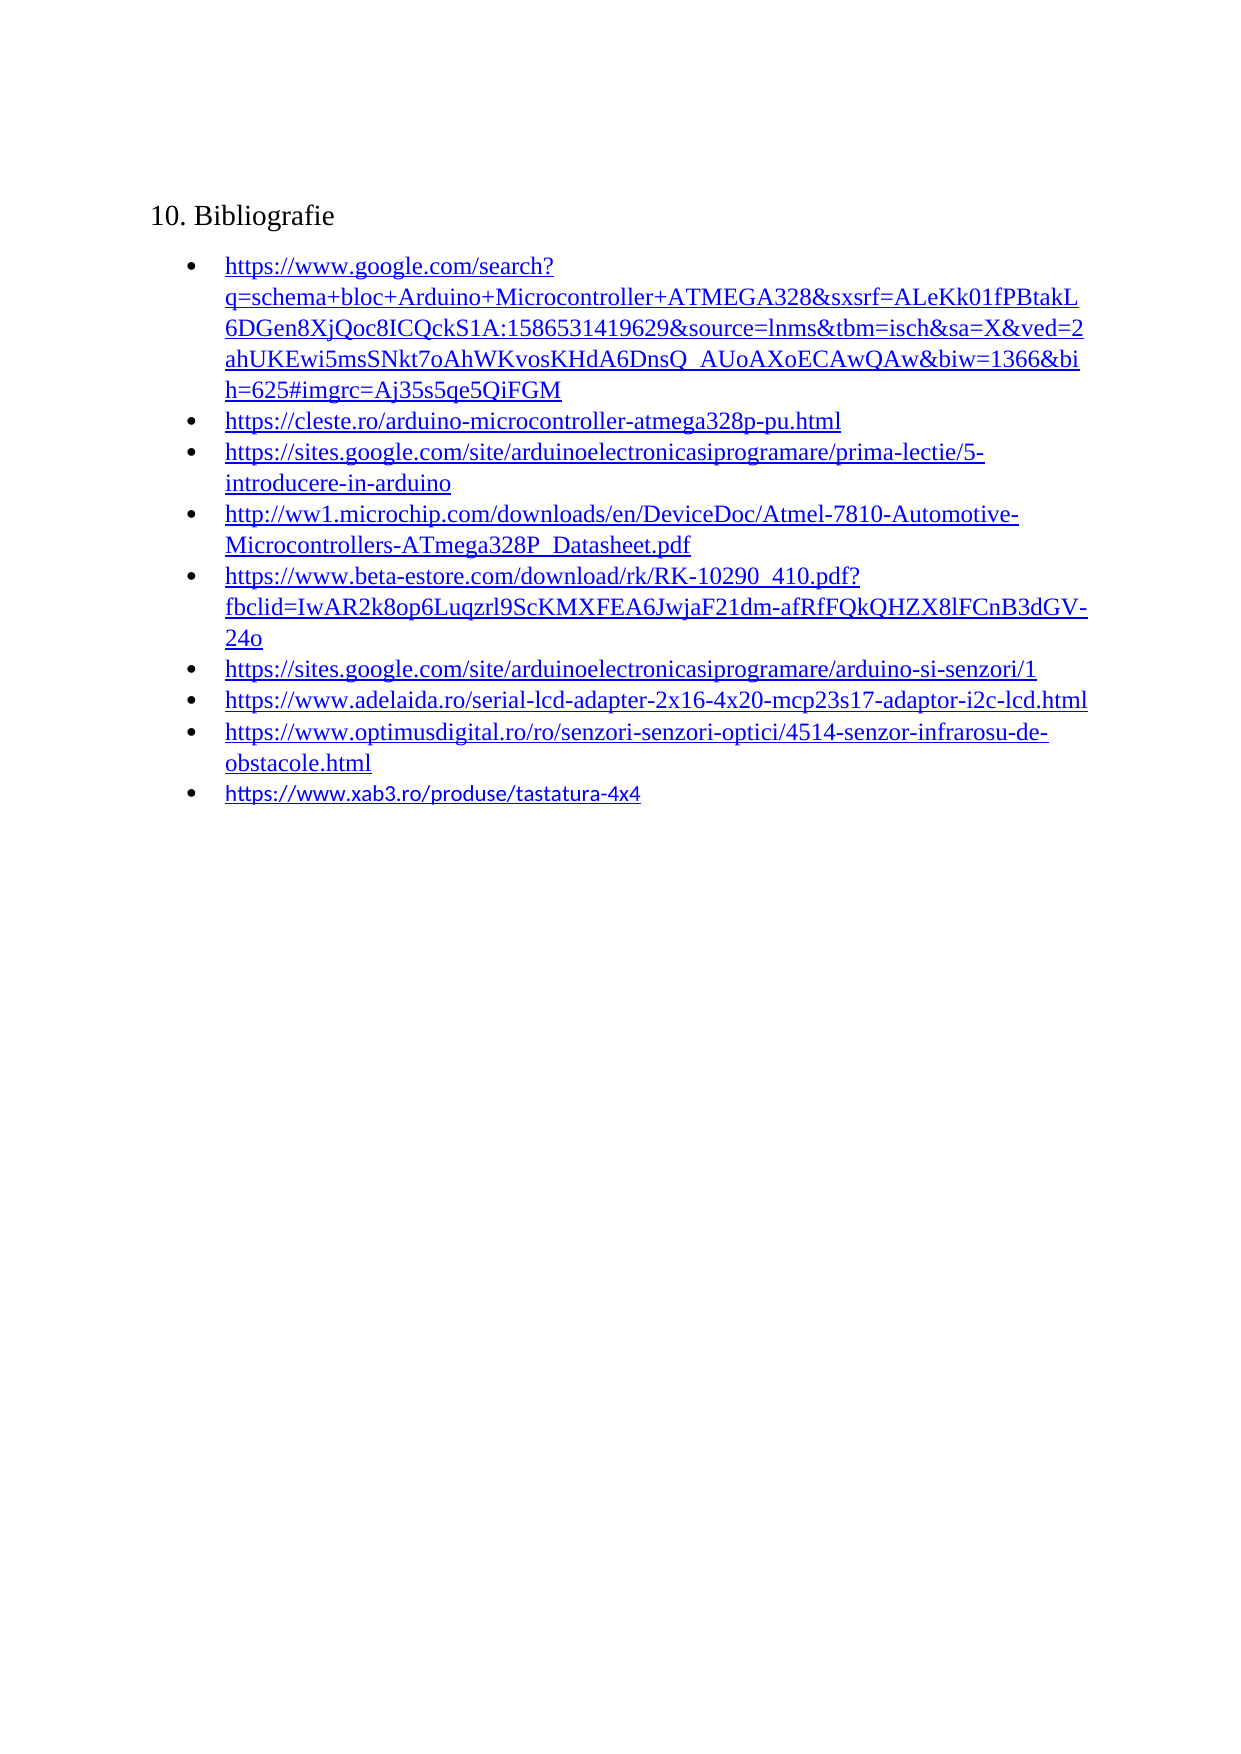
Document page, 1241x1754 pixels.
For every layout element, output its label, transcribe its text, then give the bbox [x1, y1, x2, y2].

list https://www.beta-estore.com/download/rk/RK-10290_410.pdf?fbclid=IwAR2k8op6Luqzrl9ScKMXFEA6JwjaF21dm-afRfFQkQHZX8lFCnB3dGV-24o [187, 561, 1090, 652]
list https://www.optimusdigital.ro/ro/senzori-senzori-optici/4514-senzor-infrarosu-de-obstacole.html [187, 717, 1090, 776]
list https://cleste.ro/arduino-microcontroller-atmega328p-pu.html [187, 406, 1090, 435]
list https://sites.google.com/site/arduinoelectronicasiprogramare/arduino-si-senzori/1 [187, 654, 1090, 683]
list https://www.google.com/search?q=schema+bloc+Arduino+Microcontroller+ATMEGA328&sxsrf=ALeKk01fPBtakL6DGen8XjQoc8ICQckS1A:1586531419629&source=lnms&tbm=isch&sa=X&ved=2ahUKEwi5msSNkt7oAhWKvosKHdA6DnsQ_AUoAXoECAwQAw&biw=1366&bih=625#imgrc=Aj35s5qe5QiFGM [187, 251, 1090, 404]
text 10. Bibliografie [150, 198, 1090, 232]
list https://sites.google.com/site/arduinoelectronicasiprogramare/prima-lectie/5-introducere-in-arduino [187, 437, 1090, 497]
list https://www.adelaida.ro/serial-lcd-adapter-2x16-4x20-mcp23s17-adaptor-i2c-lcd.html [187, 686, 1090, 714]
list https://www.xab3.ro/produse/tastatura-4x4 [187, 779, 1090, 807]
list http://ww1.microchip.com/downloads/en/DeviceDoc/Atmel-7810-Automotive-Microcontrollers-ATmega328P_Datasheet.pdf [187, 499, 1090, 559]
